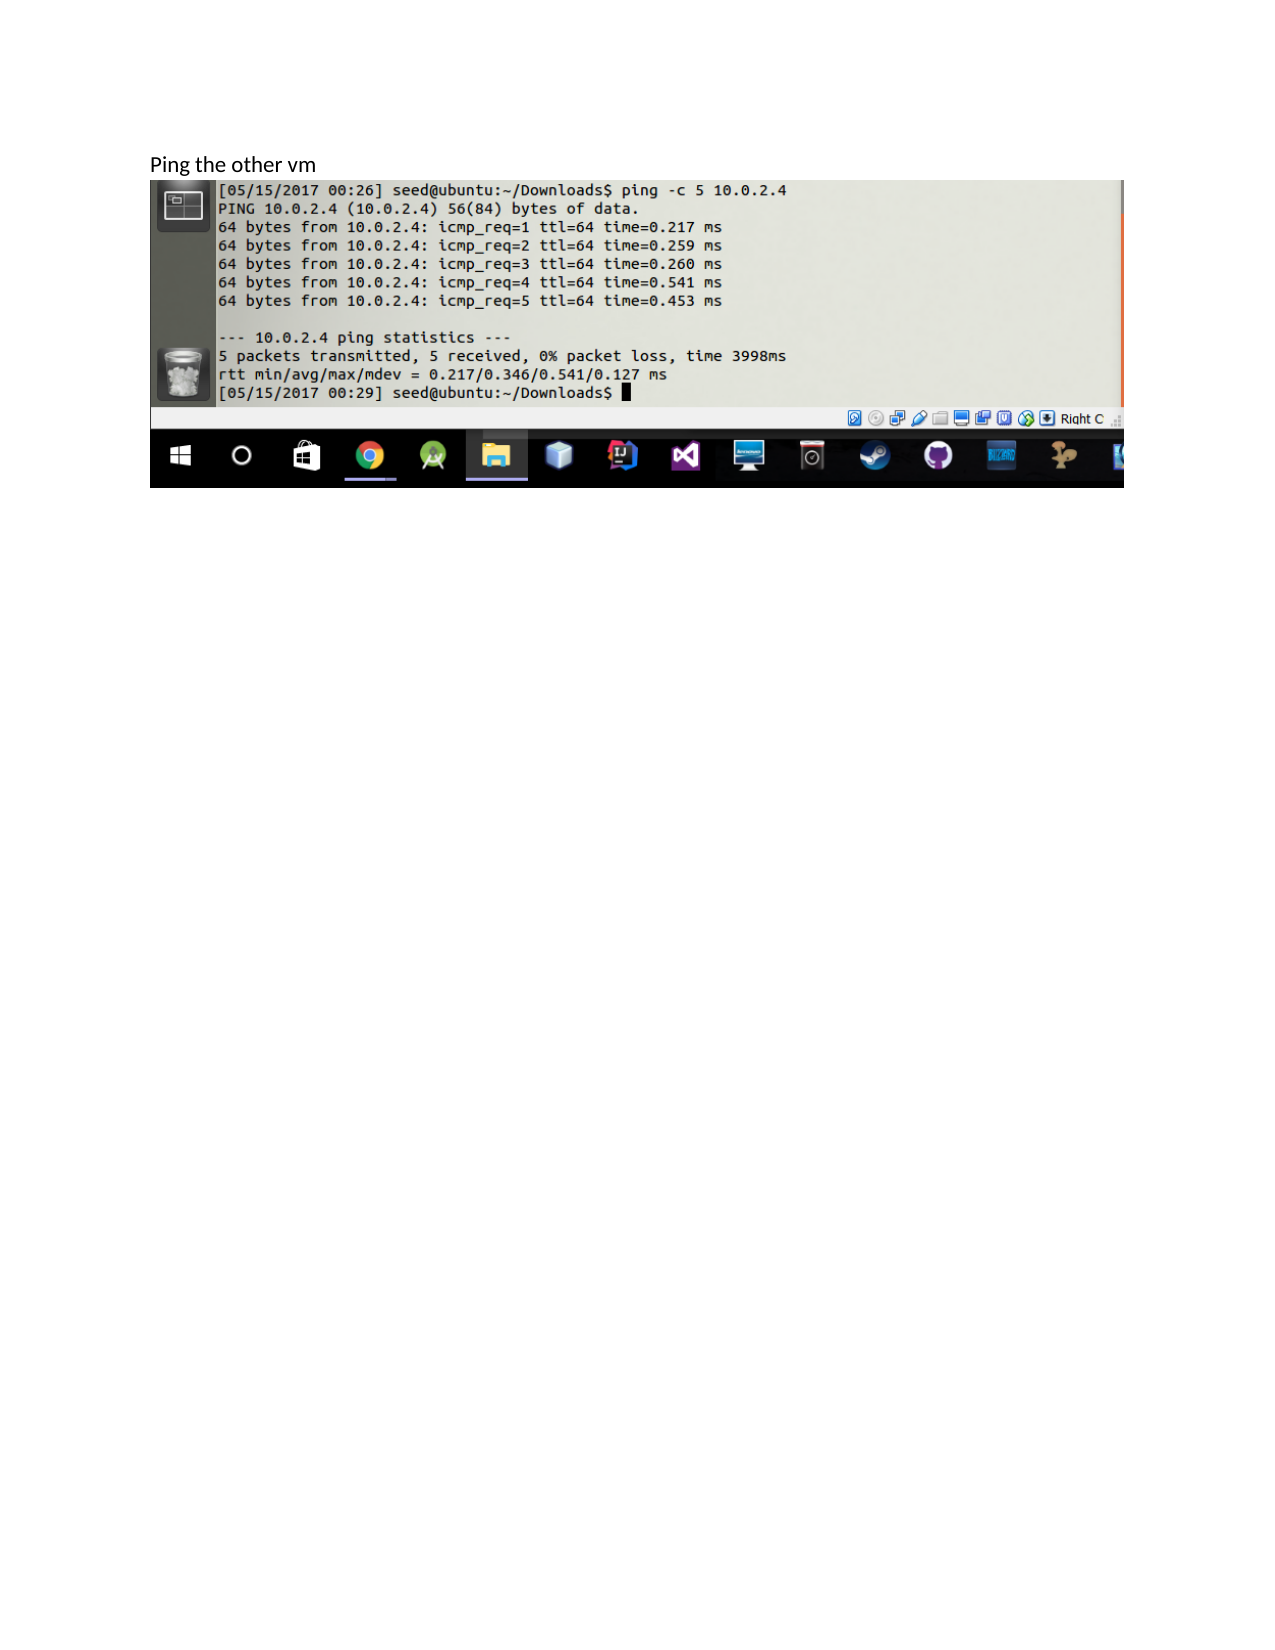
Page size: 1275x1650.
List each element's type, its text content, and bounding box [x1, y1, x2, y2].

picture [150, 180, 1124, 488]
